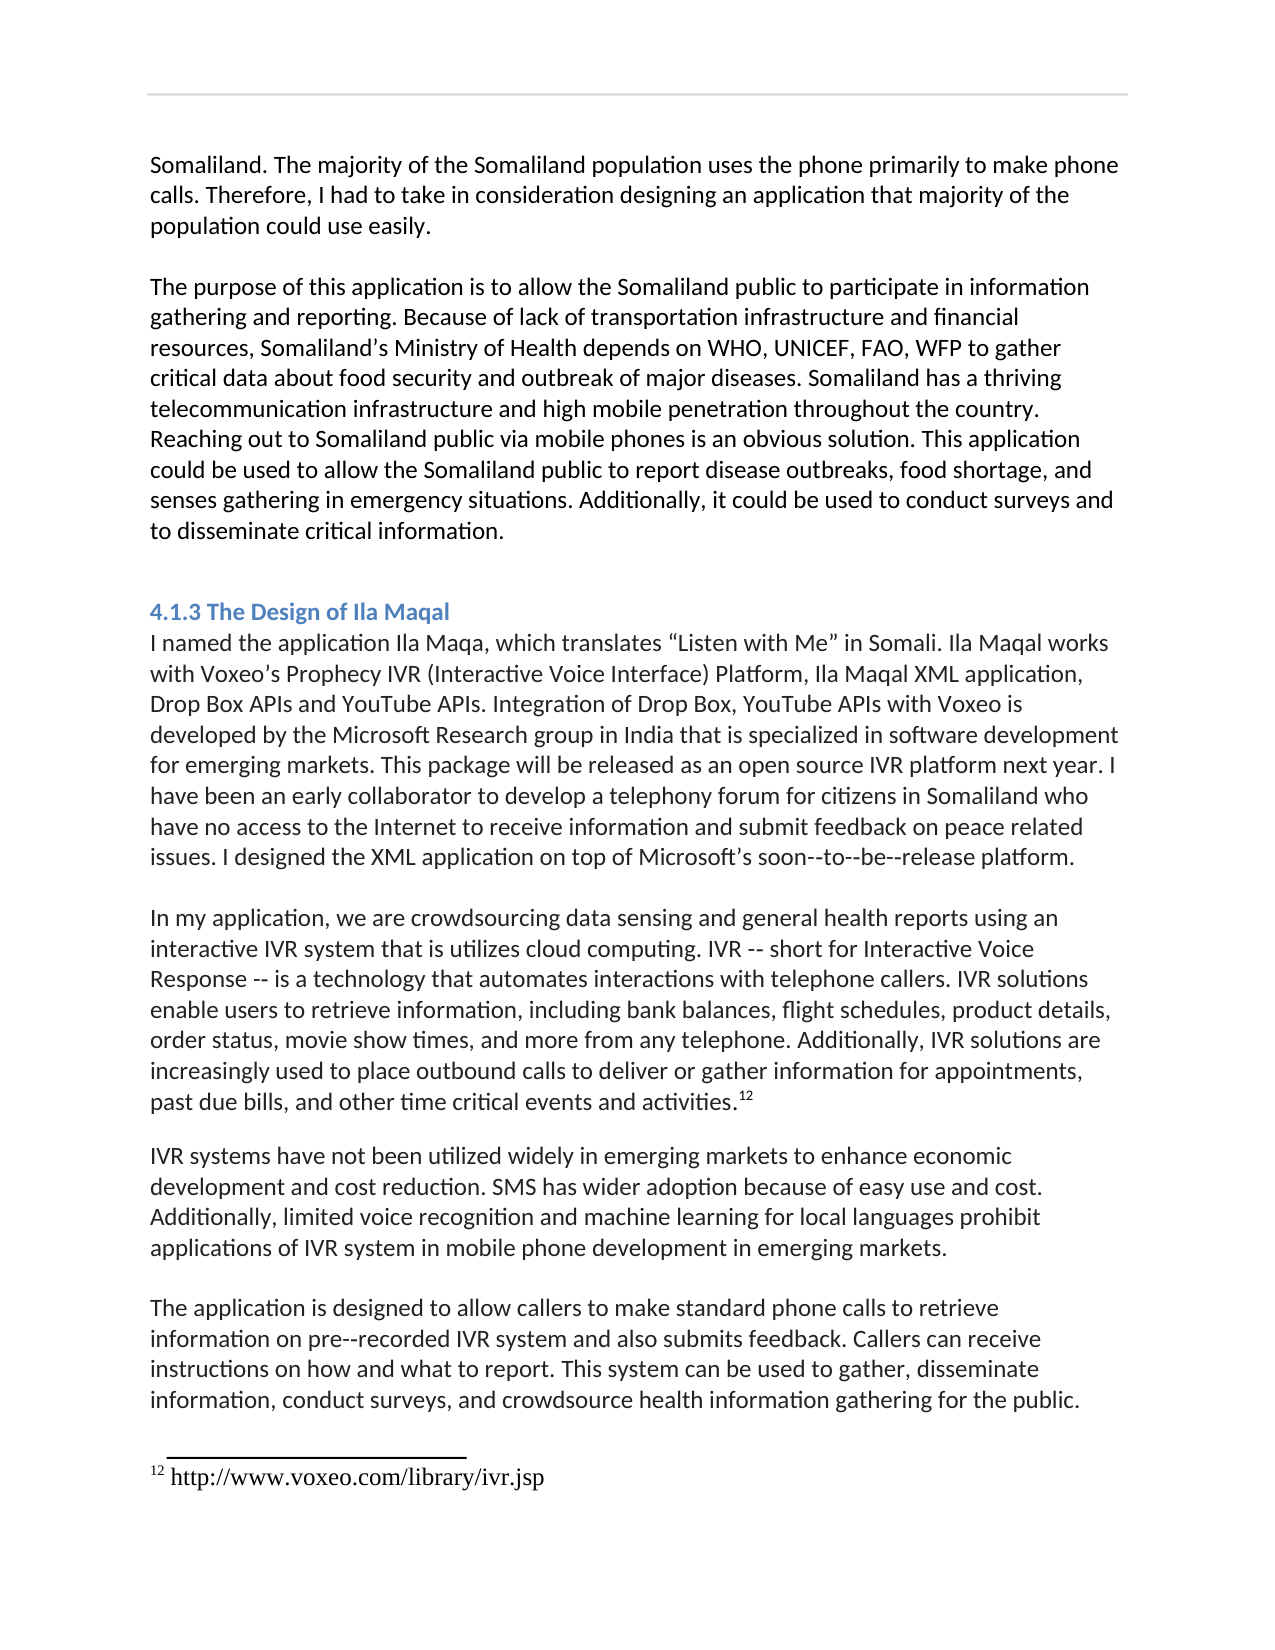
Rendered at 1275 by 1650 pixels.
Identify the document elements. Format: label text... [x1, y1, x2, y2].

text The application is designed to allow callers to make standard phone calls to retrieve information on pre-­‐recorded IVR system and also submits feedback. Callers can receive instructions on how and what to report. This system can be used to gather, disseminate information, conduct surveys, and crowdsource health information gathering for the public. [150, 1293, 1083, 1415]
text The purpose of this application is to allow the Somaliland public to participate in information gathering and reporting. Because of lack of transportation infrastructure and financial resources, Somaliland’s Ministry of Health depends on WHO, UNICEF, FAO, WFP to gather critical data about food security and outbreak of major diseases. Somaliland has a thriving telecommunication infrastructure and high mobile penetration throughout the country. [150, 271, 1093, 424]
text Reaching out to Somaliland public via mobile phones is an obvious solution. This application could be used to allow the Somaliland public to report disease outbreaks, food shortage, and senses gathering in emergency situations. Additionally, it could be used to conduct surveys and to disseminate critical information. [150, 424, 1117, 546]
list The Design of Ila Maqal [149, 597, 1148, 627]
text I named the application Ila Maqa, which translates “Listen with Me” in Somali. Ila Maqal works with Voxeo’s Prophecy IVR (Interactive Voice Interface) Platform, Ila Maqal XML application, Drop Box APIs and YouTube APIs. Integration of Drop Box, YouTube APIs with Voxeo is developed by the Microsoft Research group in India that is specialized in software development for emerging markets. This package will be released as an open source IVR platform next year. I have been an early collaborator to develop a telephony forum for citizens in Somaliland who have no access to the Internet to receive information and submit feedback on peace related issues. I designed the XML application on top of Microsoft’s soon-­‐to-­‐be-­‐release platform. [150, 627, 1123, 872]
text In my application, we are crowdsourcing data sensing and general health reports using an interactive IVR system that is utilizes cloud computing. IVR -­‐ short for Interactive Voice Response -­‐ is a technology that automates interactions with telephone callers. IVR solutions enable users to retrieve information, including bank balances, flight schedules, product details, order status, movie show times, and more from any telephone. Additionally, IVR solutions are increasingly used to place outbound calls to deliver or gather information for appointments, past due bills, and other time critical events and activities.12 [150, 903, 1114, 1116]
text IVR systems have not been utilized widely in emerging markets to enhance economic development and cost reduction. SMS has wider adoption because of easy use and cost. Additionally, limited voice recognition and machine learning for local languages prohibit applications of IVR system in mobile phone development in emerging markets. [150, 1140, 1046, 1262]
text Somaliland. The majority of the Somaliland population uses the phone primarily to make phone calls. Therefore, I had to take in consideration designing an application that majority of the population could use easily. [150, 149, 1122, 241]
text 12 http://www.voxeo.com/library/ivr.jsp [150, 1462, 1148, 1491]
